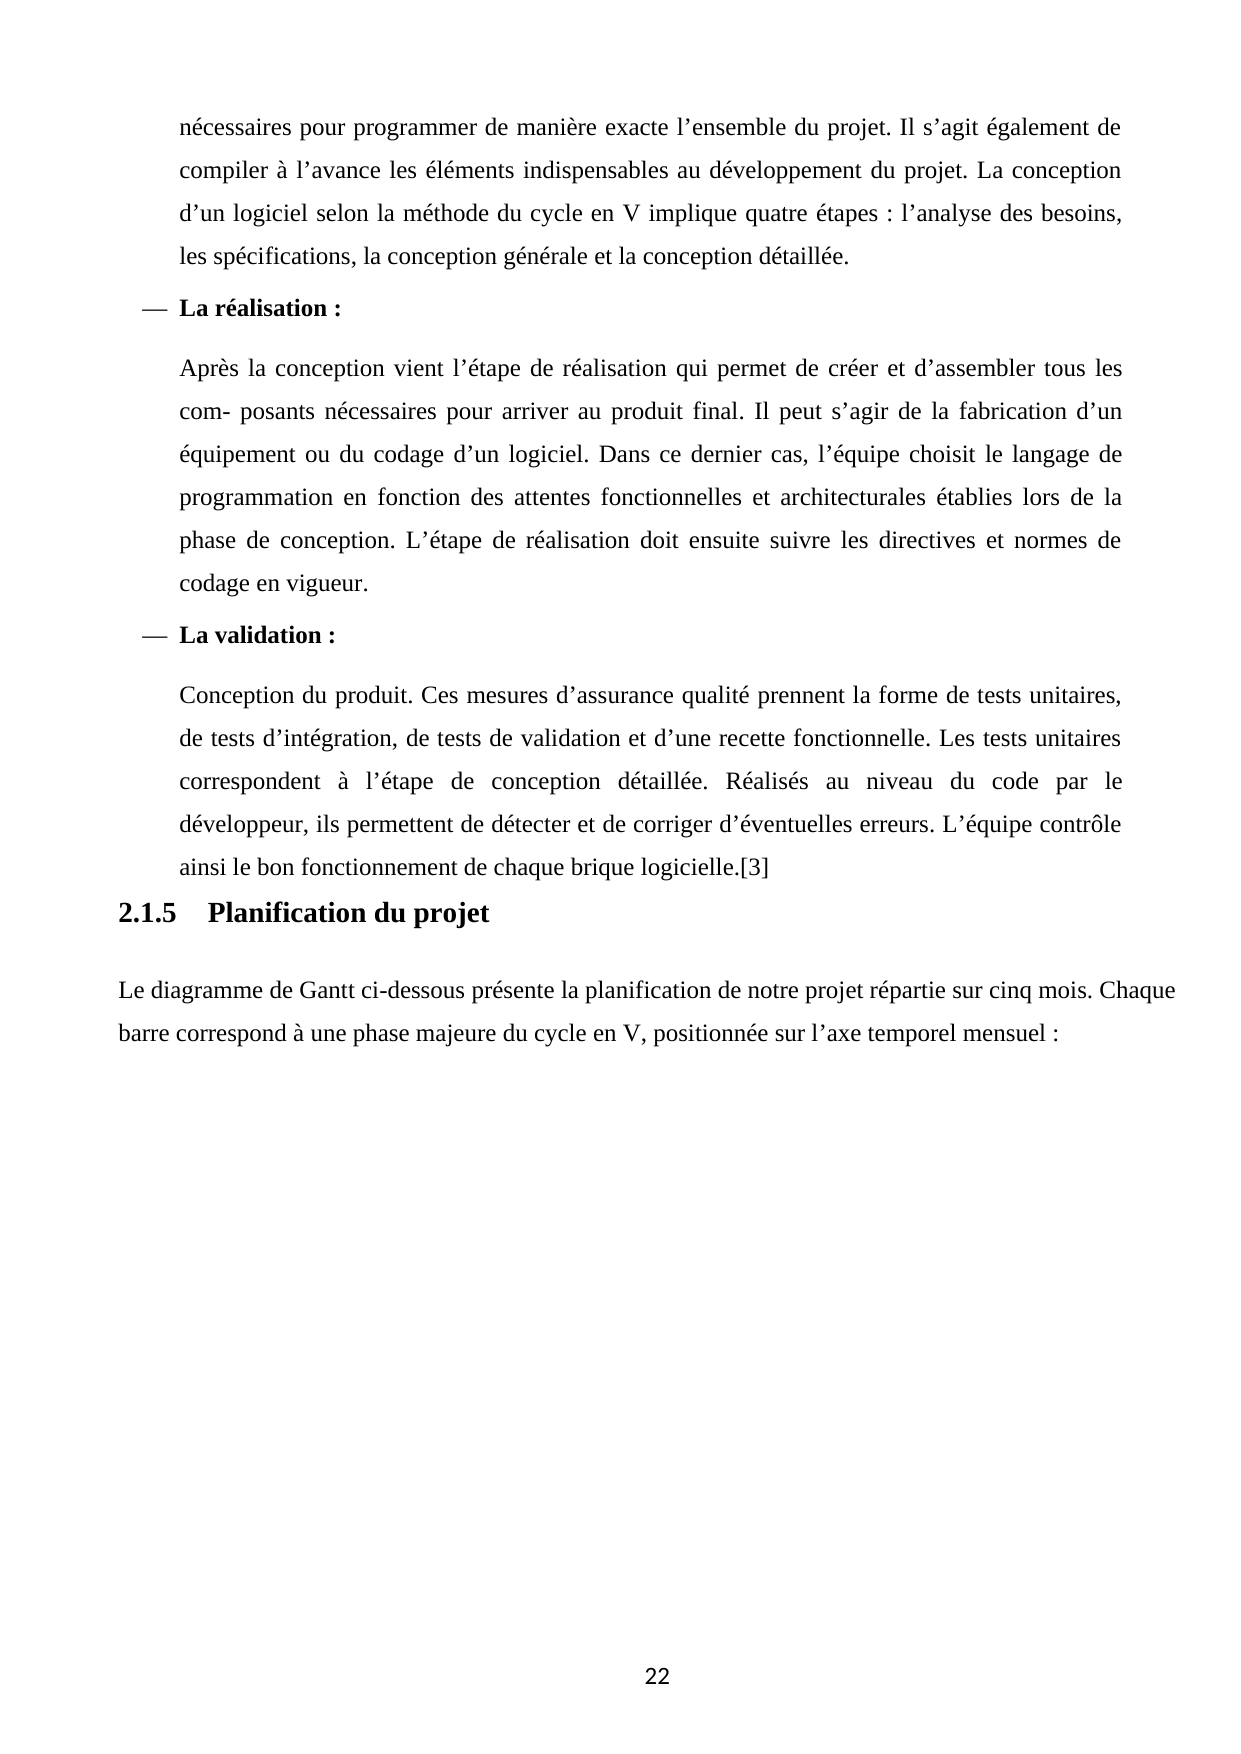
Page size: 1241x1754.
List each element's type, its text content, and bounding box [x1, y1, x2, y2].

text Le diagramme de Gantt ci-dessous présente la planification de notre projet répartie sur cinq mois. Chaque barre correspond à une phase majeure du cycle en V, positionnée sur l’axe temporel mensuel : [118, 975, 1196, 1047]
list La réalisation : [142, 293, 1196, 322]
list La validation : [142, 620, 1196, 649]
text nécessaires pour programmer de manière exacte l’ensemble du projet. Il s’agit également de compiler à l’avance les éléments indispensables au développement du projet. La conception d’un logiciel selon la méthode du cycle en V implique quatre étapes : l’analyse des besoins, les spécifications, la conception générale et la conception détaillée. [179, 112, 1122, 270]
text Conception du produit. Ces mesures d’assurance qualité prennent la forme de tests unitaires, de tests d’intégration, de tests de validation et d’une recette fonctionnelle. Les tests unitaires correspondent à l’étape de conception détaillée. Réalisés au niveau du code par le développeur, ils permettent de détecter et de corriger d’éventuelles erreurs. L’équipe contrôle ainsi le bon fonctionnement de chaque brique logicielle.[3] [179, 680, 1122, 881]
text Après la conception vient l’étape de réalisation qui permet de créer et d’assembler tous les com- posants nécessaires pour arriver au produit final. Il peut s’agir de la fabrication d’un équipement ou du codage d’un logiciel. Dans ce dernier cas, l’équipe choisit le langage de programmation en fonction des attentes fonctionnelles et architecturales établies lors de la phase de conception. L’étape de réalisation doit ensuite suivre les directives et normes de codage en vigueur. [179, 353, 1122, 597]
list Planification du projet [118, 896, 1196, 929]
